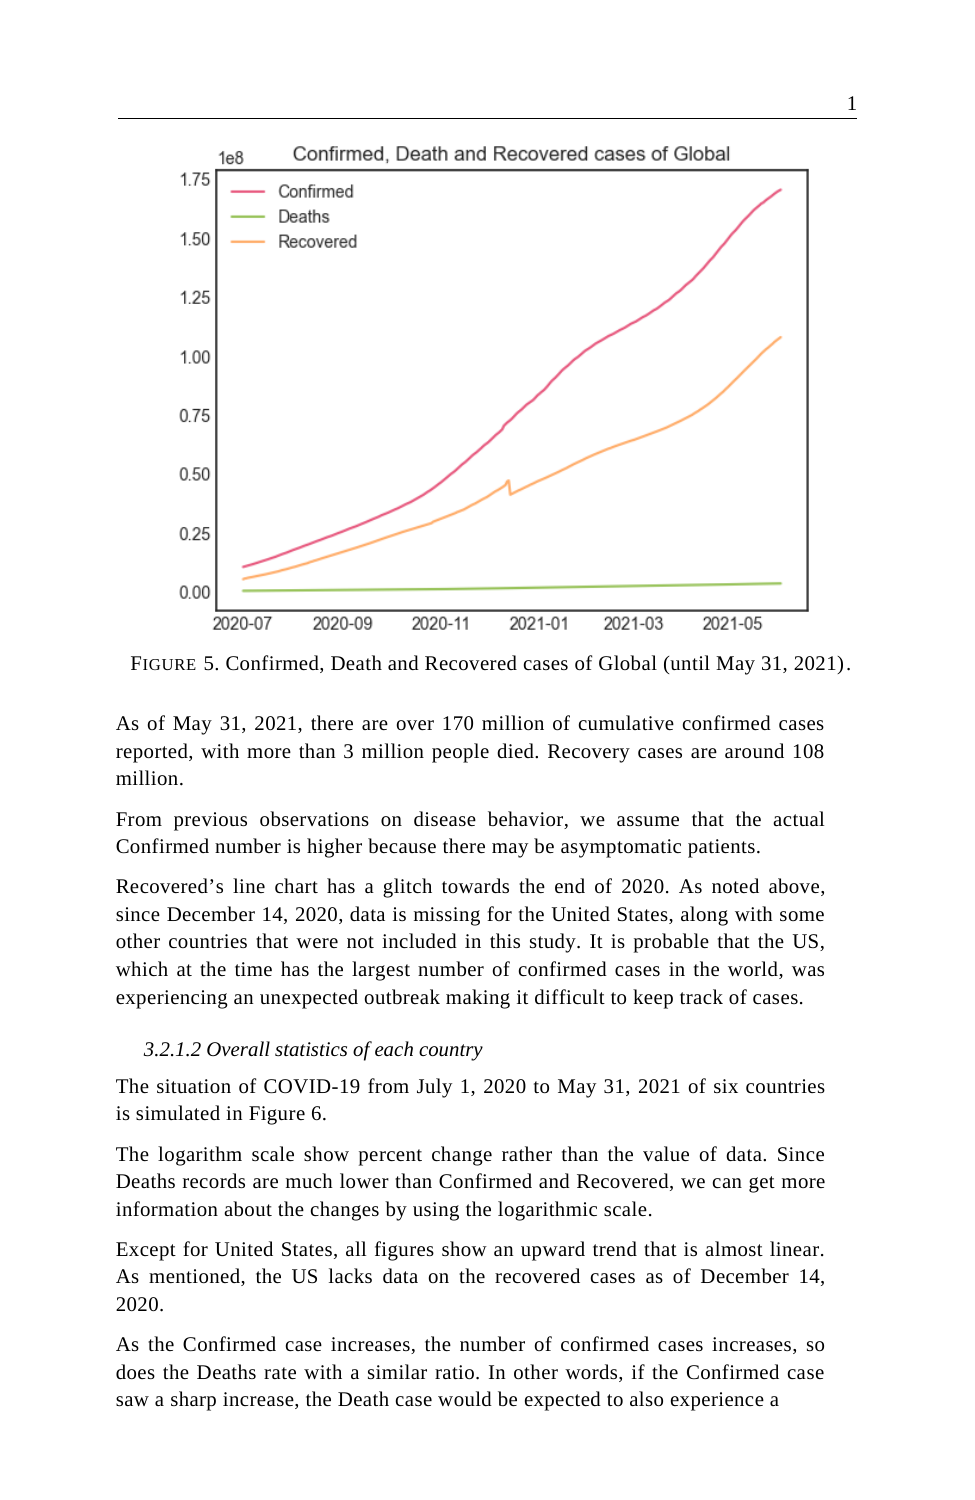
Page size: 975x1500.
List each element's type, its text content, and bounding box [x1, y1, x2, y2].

text As of May 31, 2021, there are over 170 million of cumulative confirmed cases reported, with more than 3 million people died. Recovery cases are around 108 million. [116, 711, 827, 790]
text Except for United States, all figures show an upward trend that is almost linear. As mentioned, the US lacks data on the recovered cases as of December 14, 2020. [116, 1237, 827, 1316]
text From previous observations on disease behavior, we assume that the actual Confirmed number is higher because there may be asymptomatic patients. [116, 806, 827, 858]
picture [159, 129, 828, 647]
text The logarithm scale show percent change rather than the value of data. Since Deaths records are much lower than Confirmed and Recovered, we can get more information about the changes by using the logarithmic scale. [116, 1141, 827, 1221]
text As the Confirmed case increases, the number of confirmed cases increases, so does the Deaths rate with a similar ratio. In other words, if the Confirmed case saw a sharp increase, the Death case would be expected to also experience a [116, 1332, 827, 1411]
text 3.2.1.2 Overall statistics of each country [144, 1037, 869, 1061]
text Recovered’s line chart has a glitch towards the end of 2020. As noted above, since December 14, 2020, data is missing for the United States, along with some other countries that were not included in this study. It is probable that the US, which at the time has the largest number of confirmed cases in the world, was experiencing an unexpected outbreak making it difficult to keep track of cases. [116, 874, 827, 1009]
text FIGURE 5. Confirmed, Death and Recovered cases of Global (until May 31, 2021). [116, 651, 866, 674]
text The situation of COVID-19 from July 1, 2020 to May 31, 2021 of six countries is simulated in Figure 6. [116, 1074, 827, 1125]
